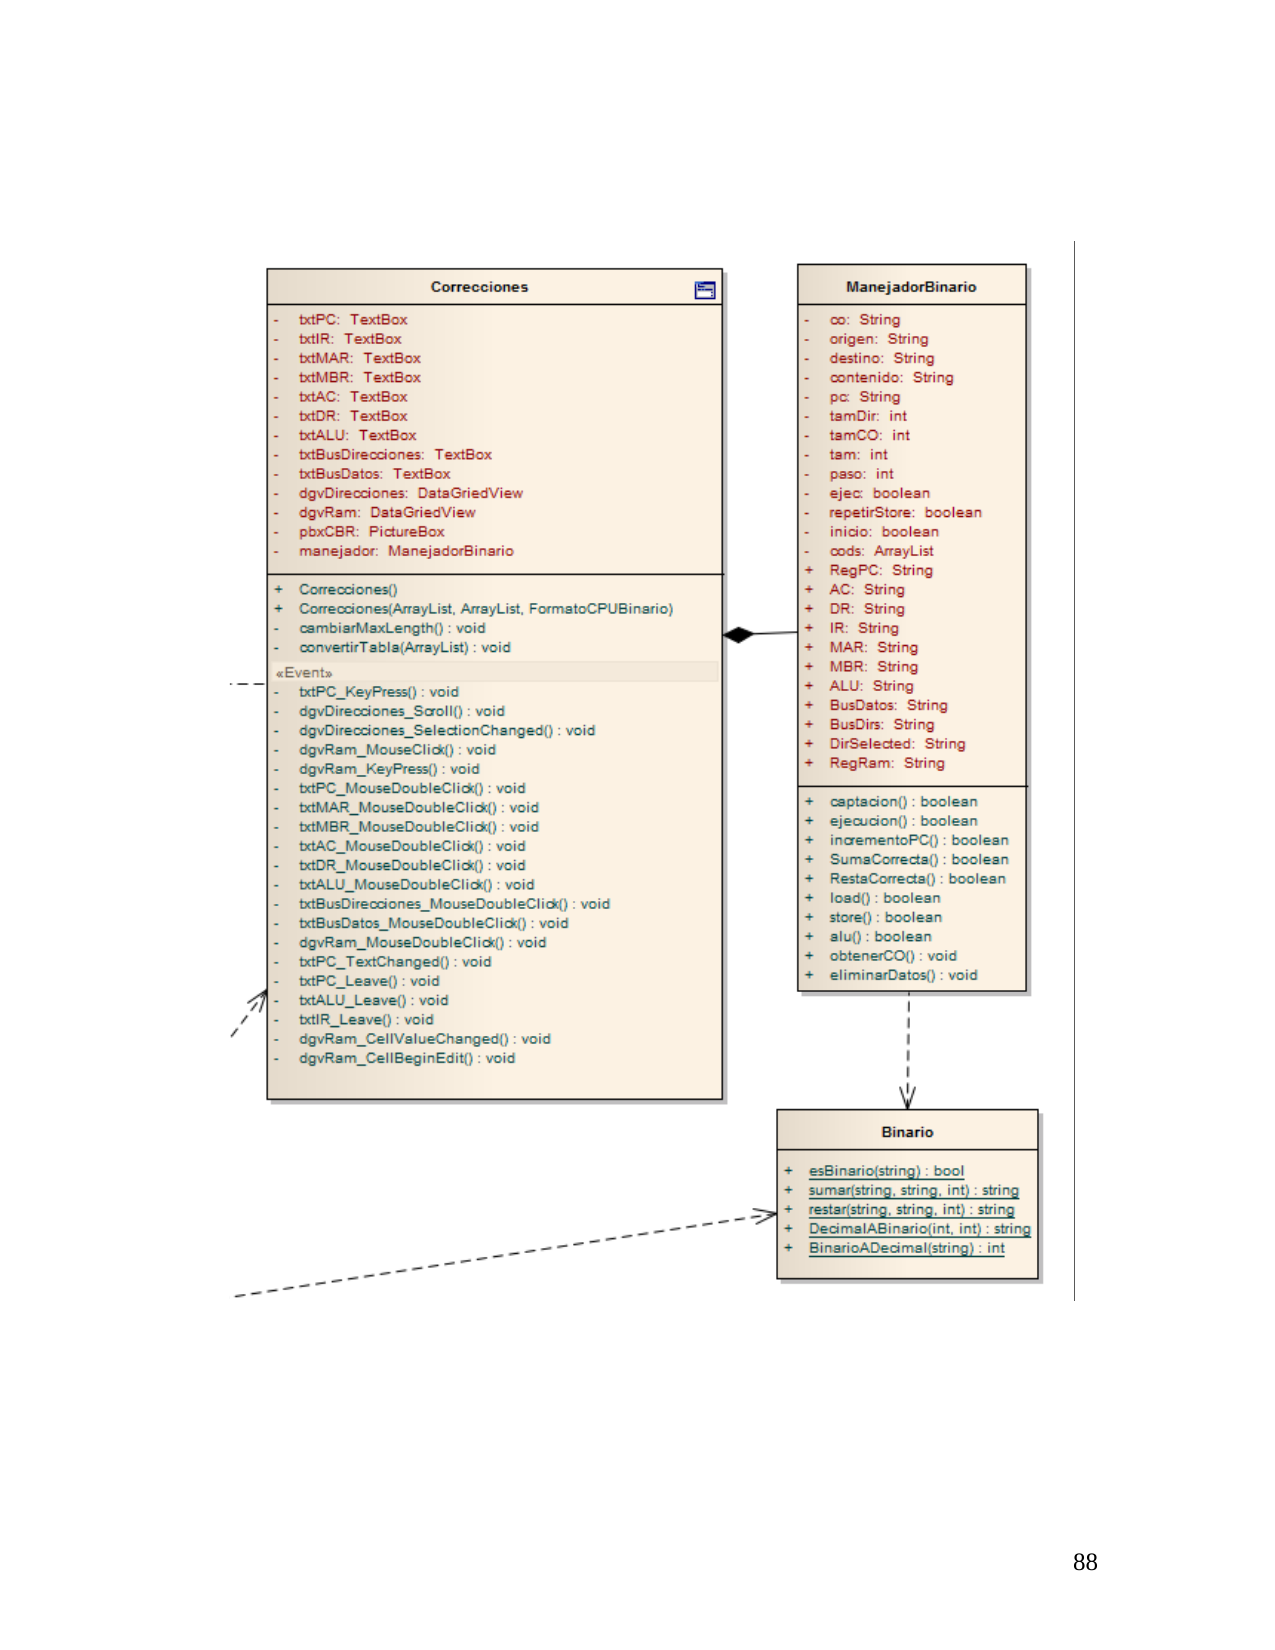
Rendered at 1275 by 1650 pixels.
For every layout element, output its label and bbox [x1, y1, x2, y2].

picture [229, 241, 1075, 1301]
